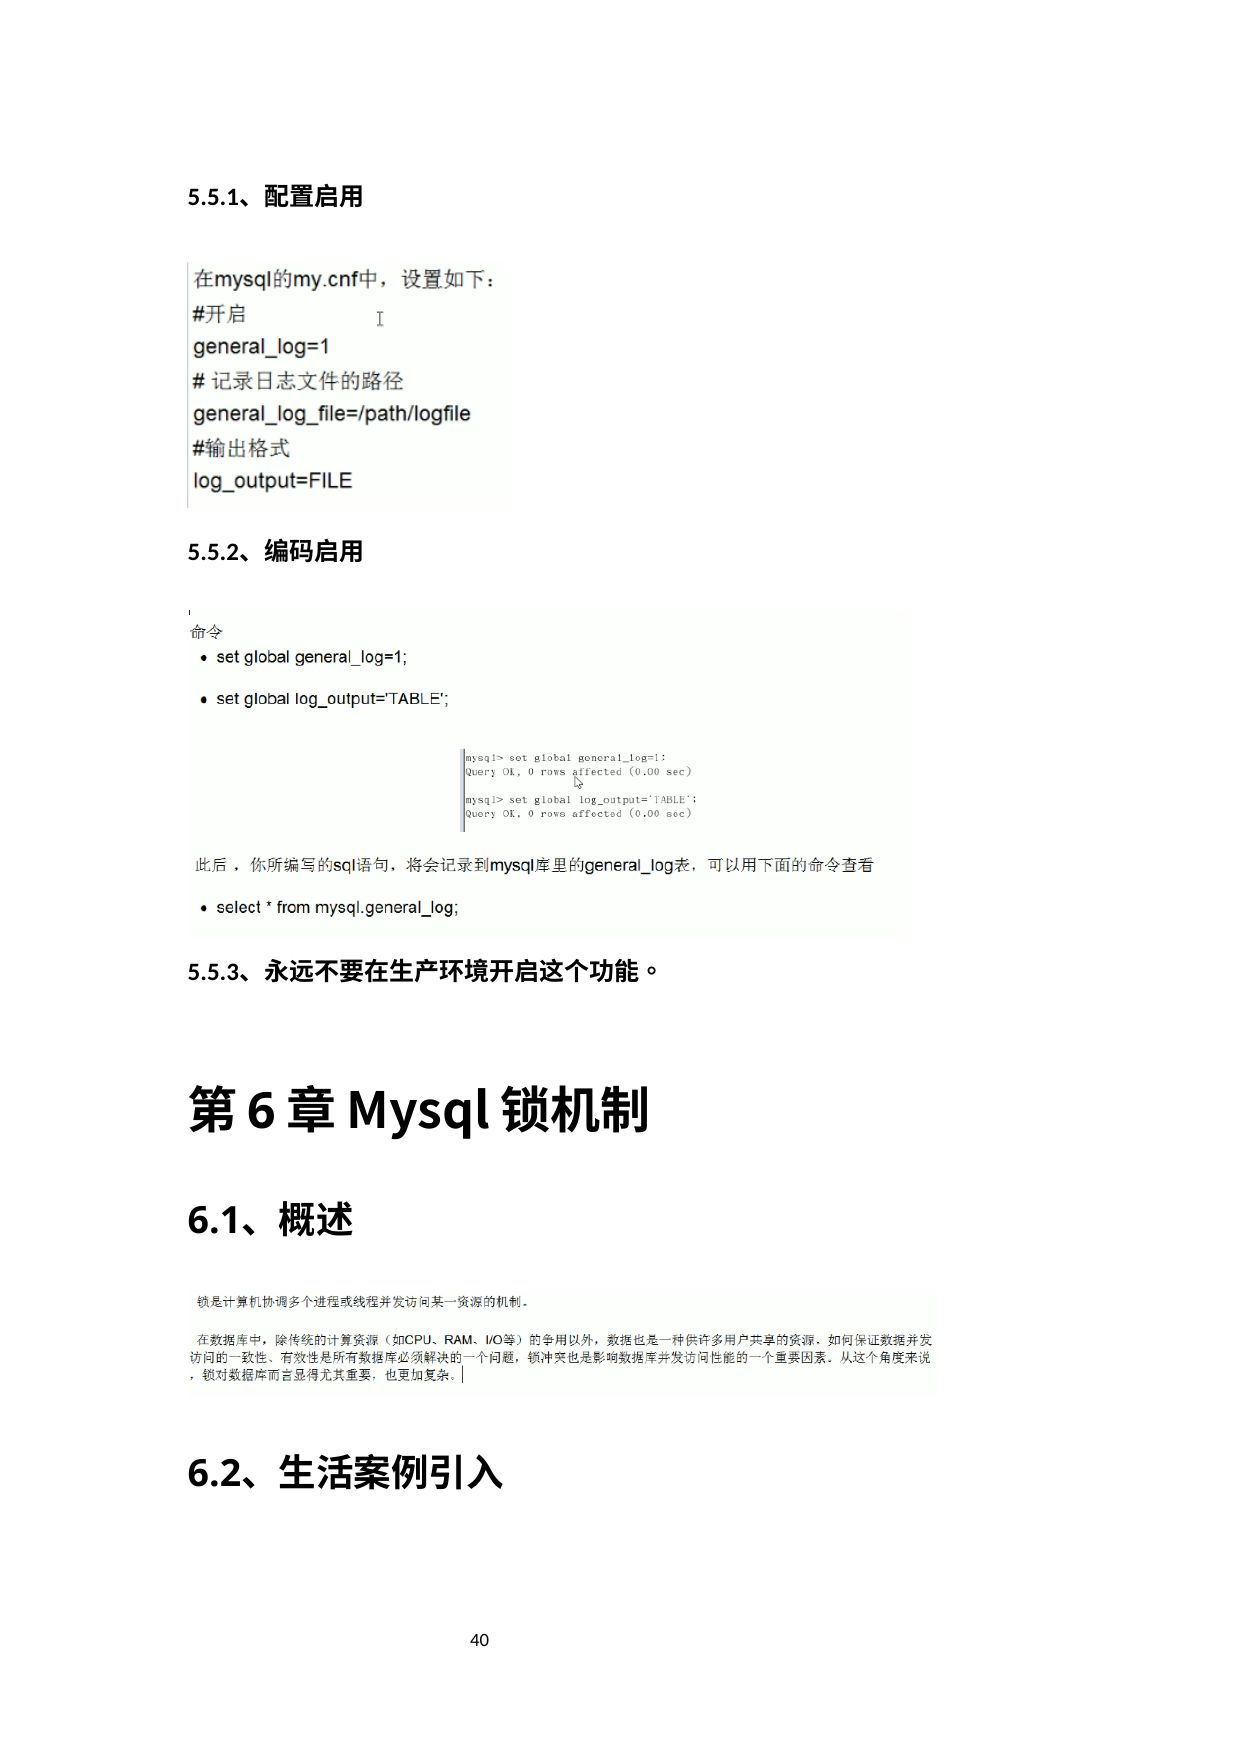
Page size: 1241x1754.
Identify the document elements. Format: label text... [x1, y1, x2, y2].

subtitle 第6章Mysql锁机制 [187, 1058, 1053, 1155]
subtitle 5.5.3、永远不要在生产环境开启这个功能。 [187, 937, 1053, 1002]
subtitle 5.5.1、配置启用 [187, 162, 1053, 227]
subtitle 5.5.2、编码启用 [187, 517, 1053, 582]
subtitle 6.1、概述 [187, 1184, 1053, 1249]
subtitle 6.2、生活案例引入 [187, 1438, 1053, 1503]
